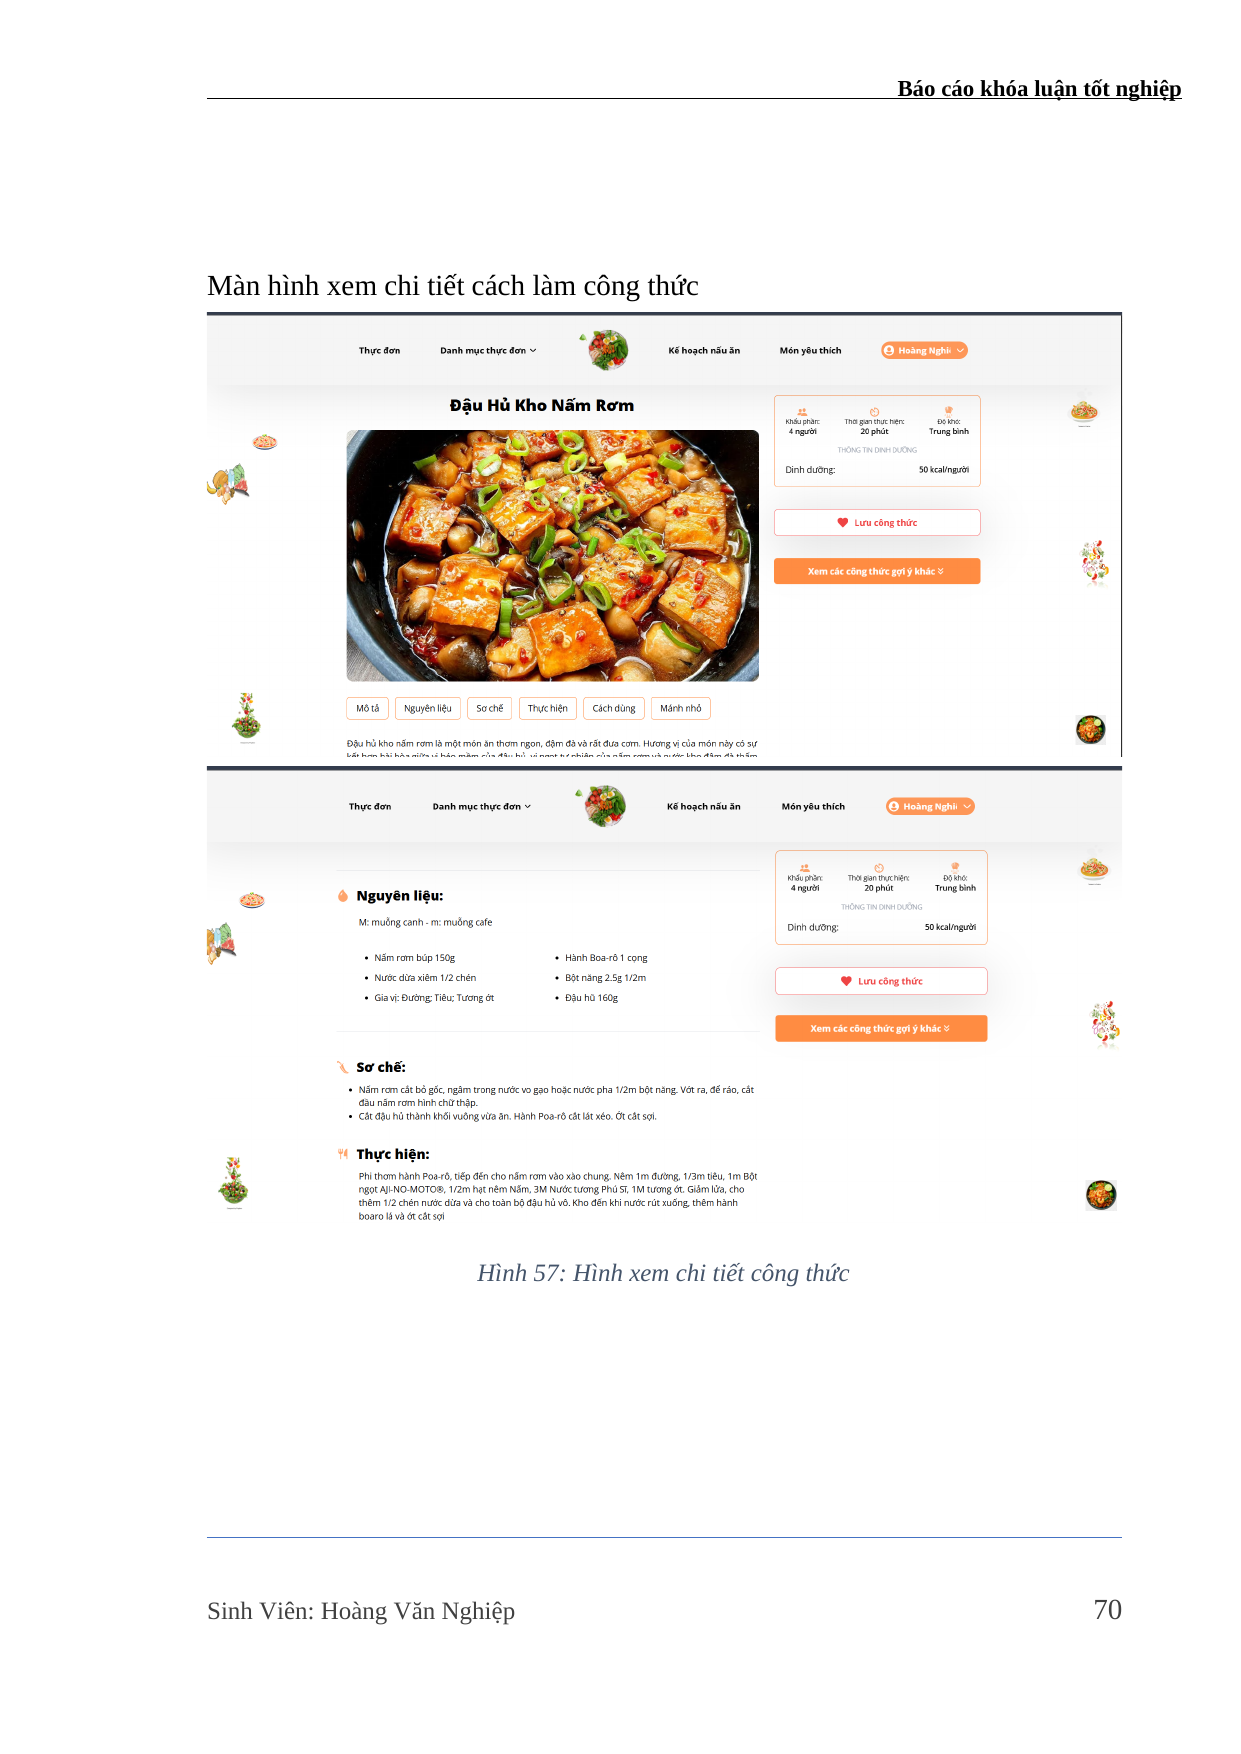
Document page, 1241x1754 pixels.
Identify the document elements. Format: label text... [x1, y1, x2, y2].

text Hình 57: Hình xem chi tiết công thức [207, 1258, 1122, 1287]
picture [206, 766, 1123, 1223]
picture [206, 312, 1123, 757]
text Màn hình xem chi tiết cách làm công thức [207, 268, 1122, 302]
